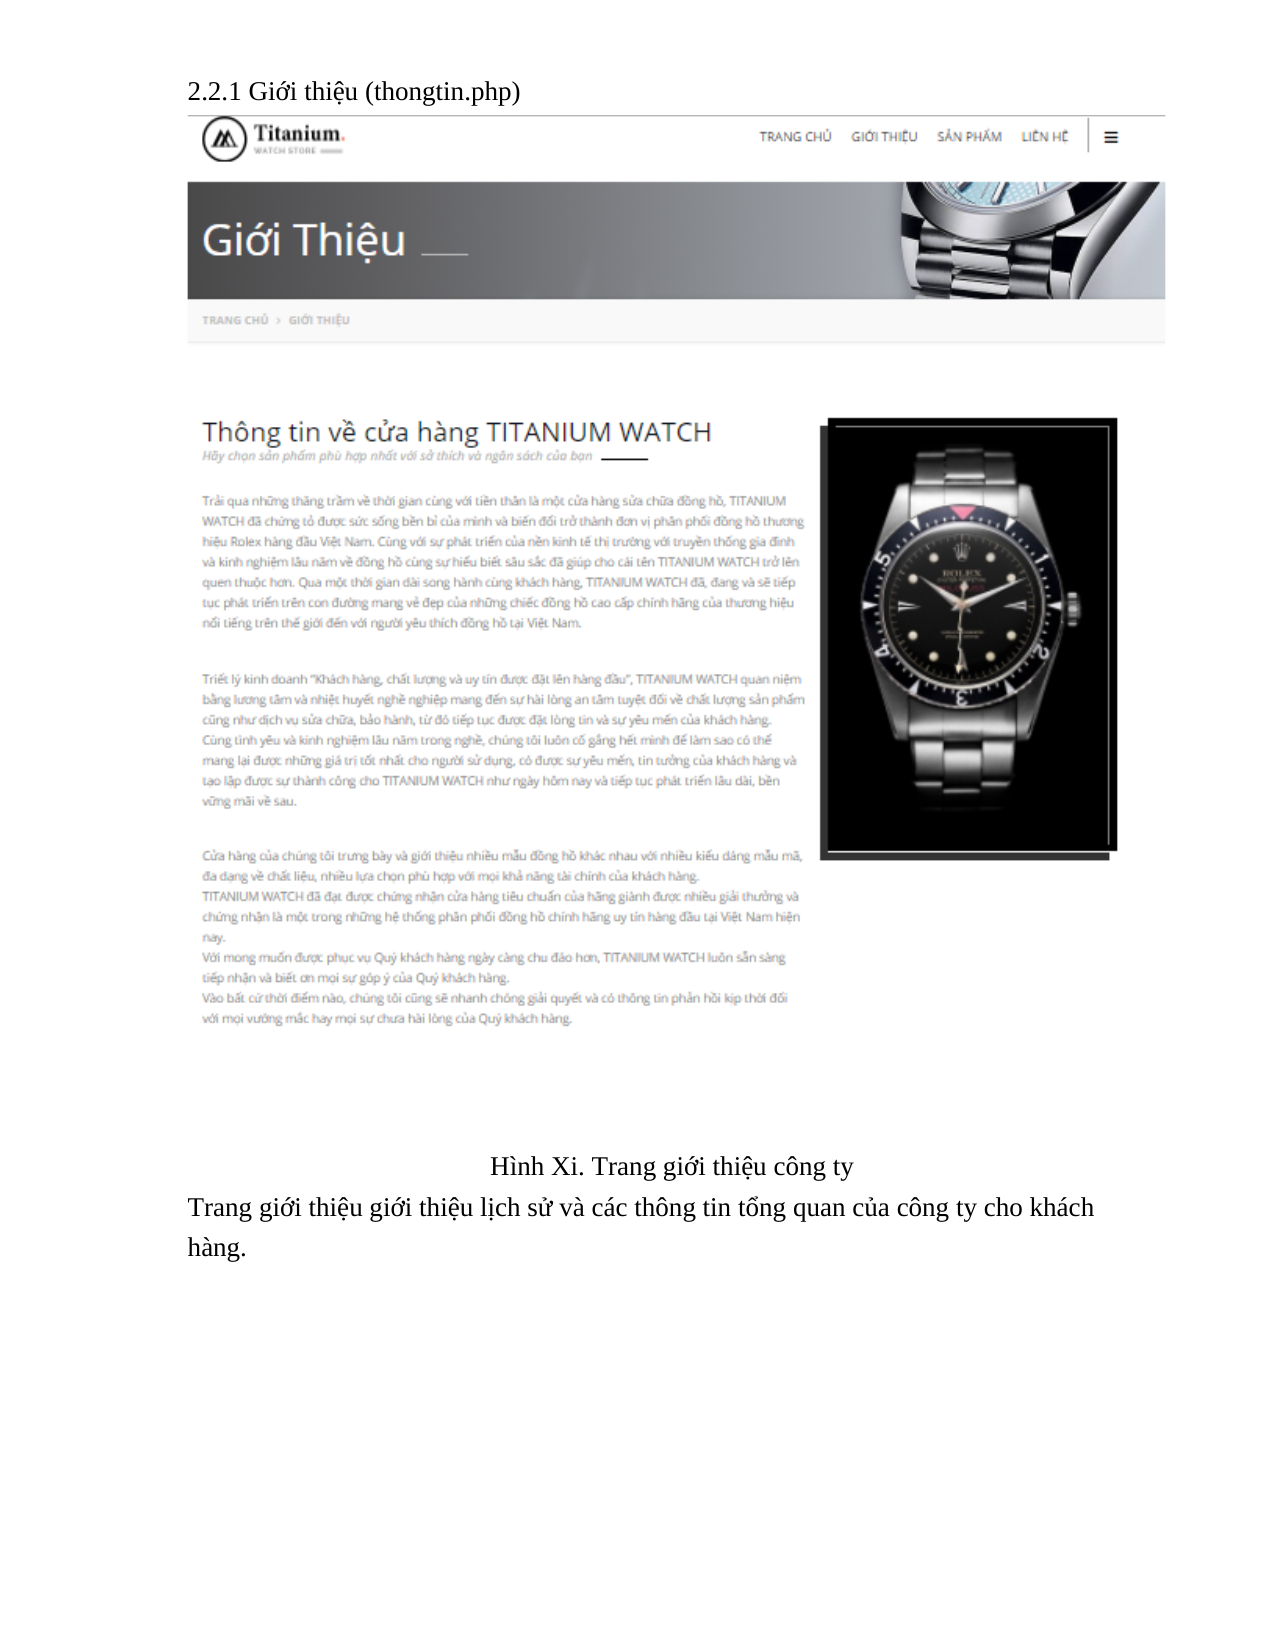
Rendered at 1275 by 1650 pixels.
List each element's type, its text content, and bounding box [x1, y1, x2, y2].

list 2.2.1 Giới thiệu (thongtin.php) [187, 75, 1156, 106]
picture [187, 115, 1166, 1142]
list Hình Xi. Trang giới thiệu công ty [187, 1150, 1156, 1181]
list Trang giới thiệu giới thiệu lịch sử và các thông tin tổng quan của công ty cho khách hàng. [187, 1191, 1156, 1262]
